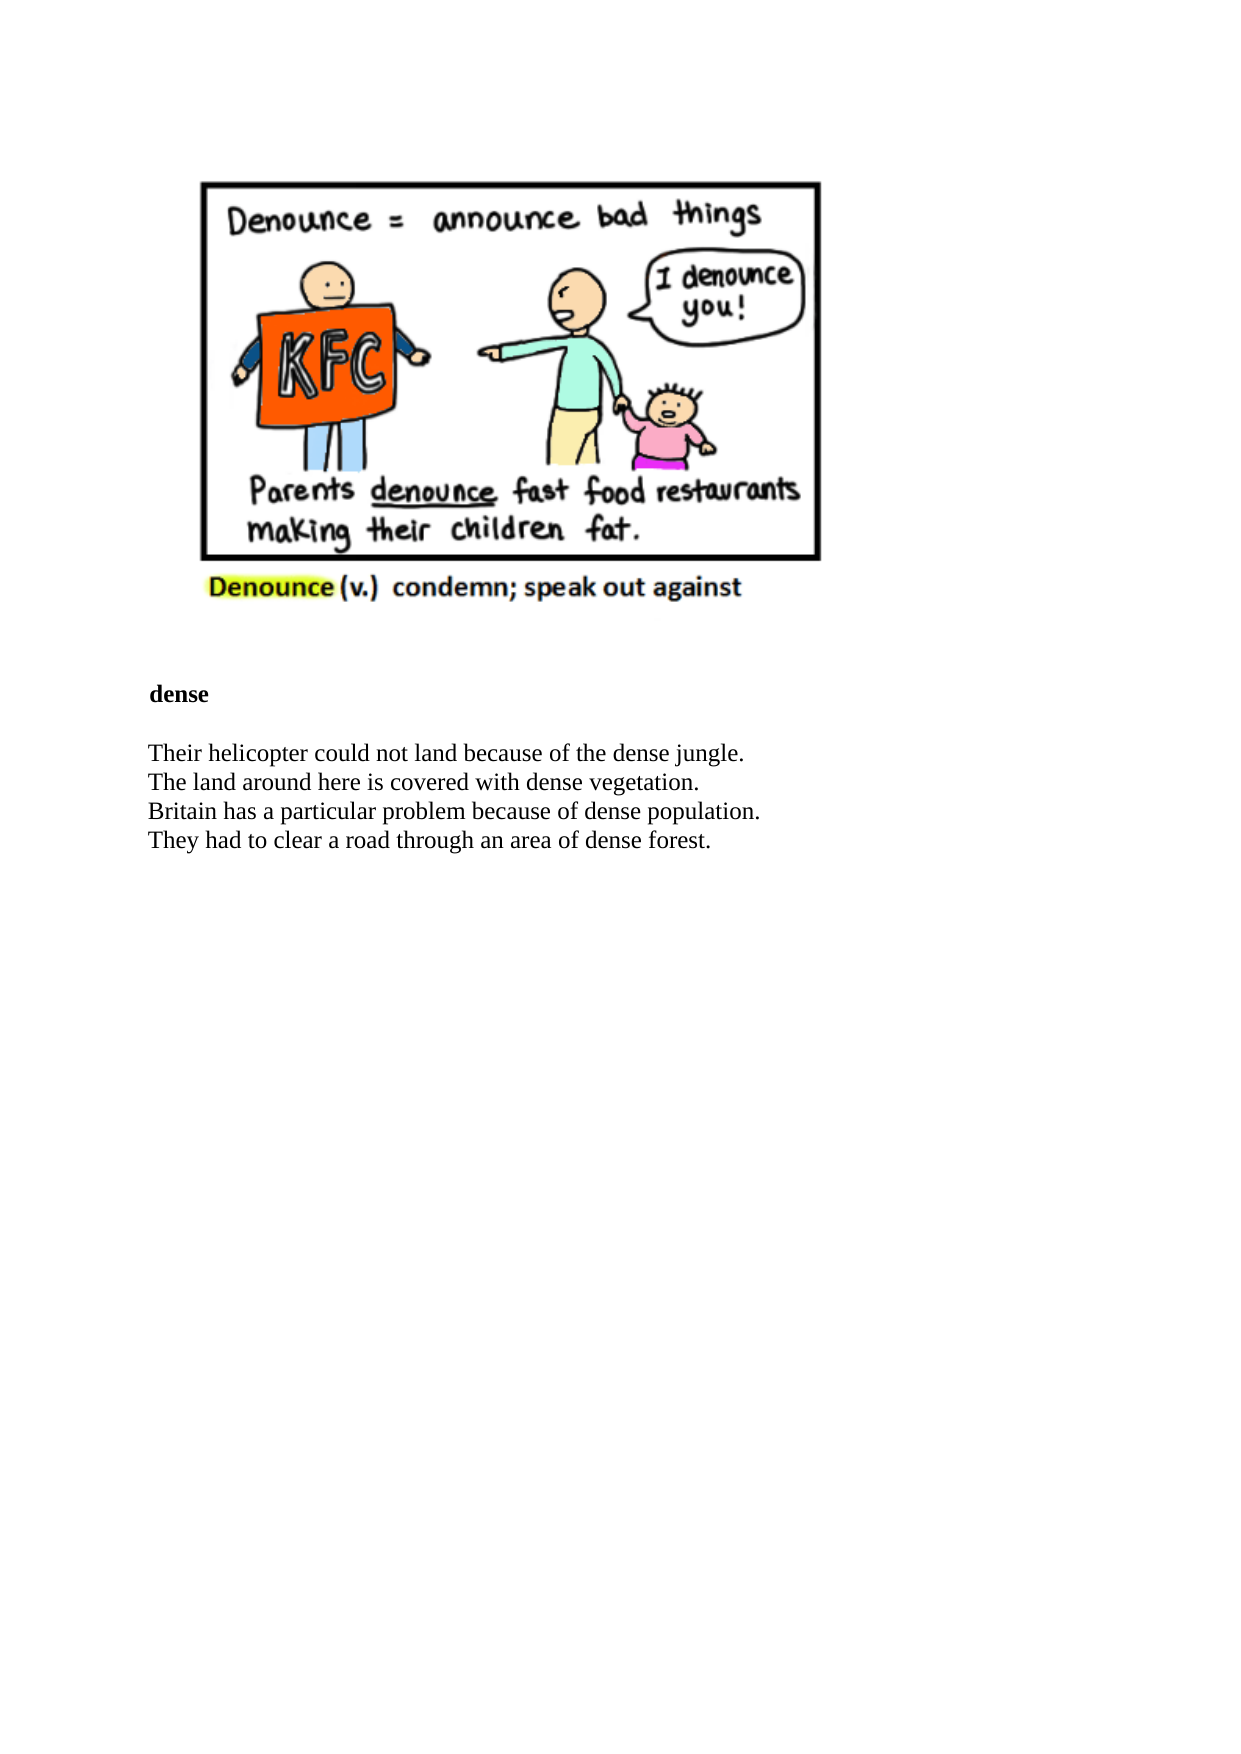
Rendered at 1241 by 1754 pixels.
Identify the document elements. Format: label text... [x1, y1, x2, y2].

text Their helicopter could not land because of the dense jungle. The land around here is covered with dense vegetation. Britain has a particular problem because of dense population. They had to clear a road through an area of dense forest. [148, 738, 1093, 853]
table_header dense [148, 678, 494, 709]
picture [147, 147, 898, 649]
